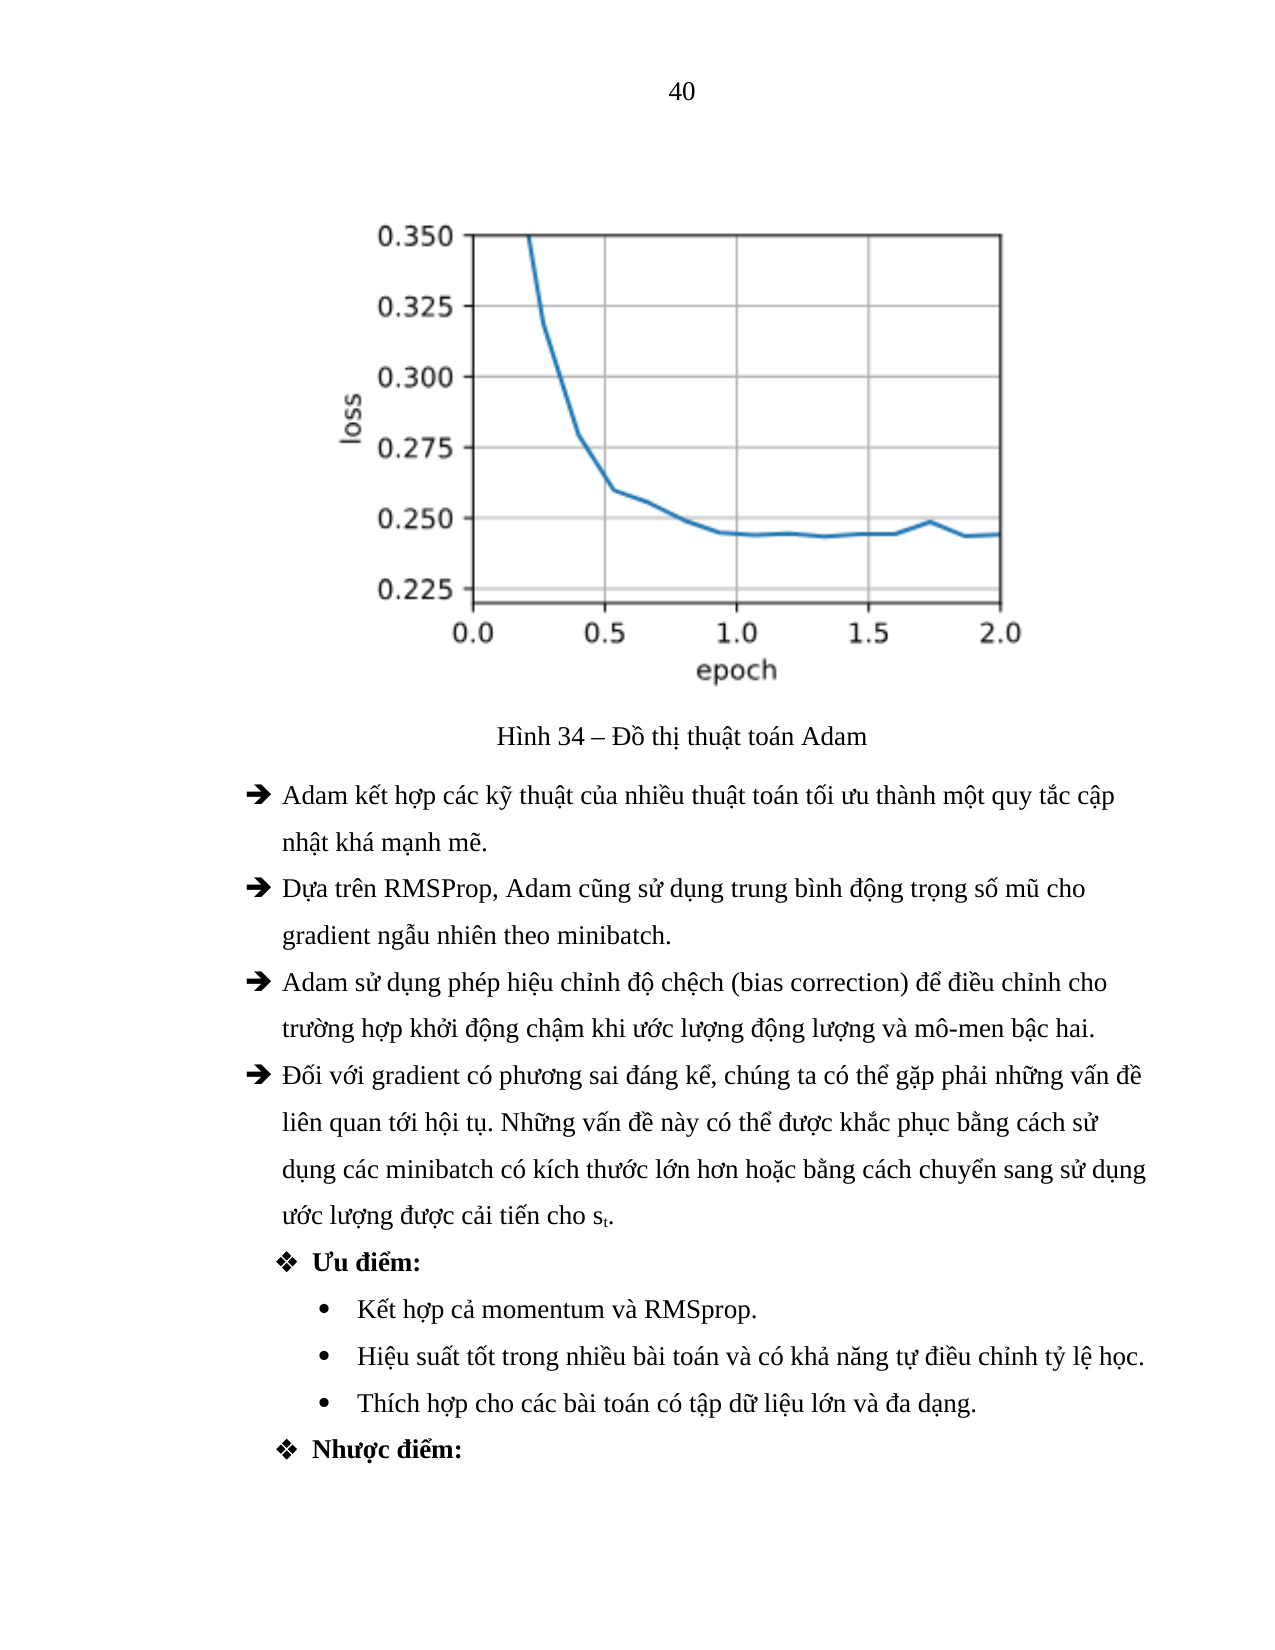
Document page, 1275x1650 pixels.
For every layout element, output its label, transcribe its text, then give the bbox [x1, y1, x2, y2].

list Kết hợp cả momentum và RMSprop. [319, 1293, 1157, 1324]
list Thích hợp cho các bài toán có tập dữ liệu lớn và đa dạng. [319, 1387, 1157, 1418]
list Dựa trên RMSProp, Adam cũng sử dụng trung bình động trọng số mũ cho gradient ngẫu nhiên theo minibatch. [244, 872, 1157, 950]
list Hiệu suất tốt trong nhiều bài toán và có khả năng tự điều chỉnh tỷ lệ học. [319, 1340, 1157, 1371]
list Adam kết hợp các kỹ thuật của nhiều thuật toán tối ưu thành một quy tắc cập nhật khá mạnh mẽ. [244, 779, 1157, 857]
list Đối với gradient có phương sai đáng kể, chúng ta có thể gặp phải những vấn đề liên quan tới hội tụ. Những vấn đề này có thể được khắc phục bằng cách sử dụng các minibatch có kích thước lớn hơn hoặc bằng cách chuyển sang sử dụng ước lượng được cải tiến cho st. [244, 1059, 1157, 1231]
list Ưu điểm: [274, 1246, 1157, 1277]
list Adam sử dụng phép hiệu chỉnh độ chệch (bias correction) để điều chỉnh cho trường hợp khởi động chậm khi ước lượng động lượng và mô-men bậc hai. [244, 966, 1157, 1044]
picture [321, 206, 1042, 705]
list Nhược điểm: [274, 1433, 1157, 1465]
